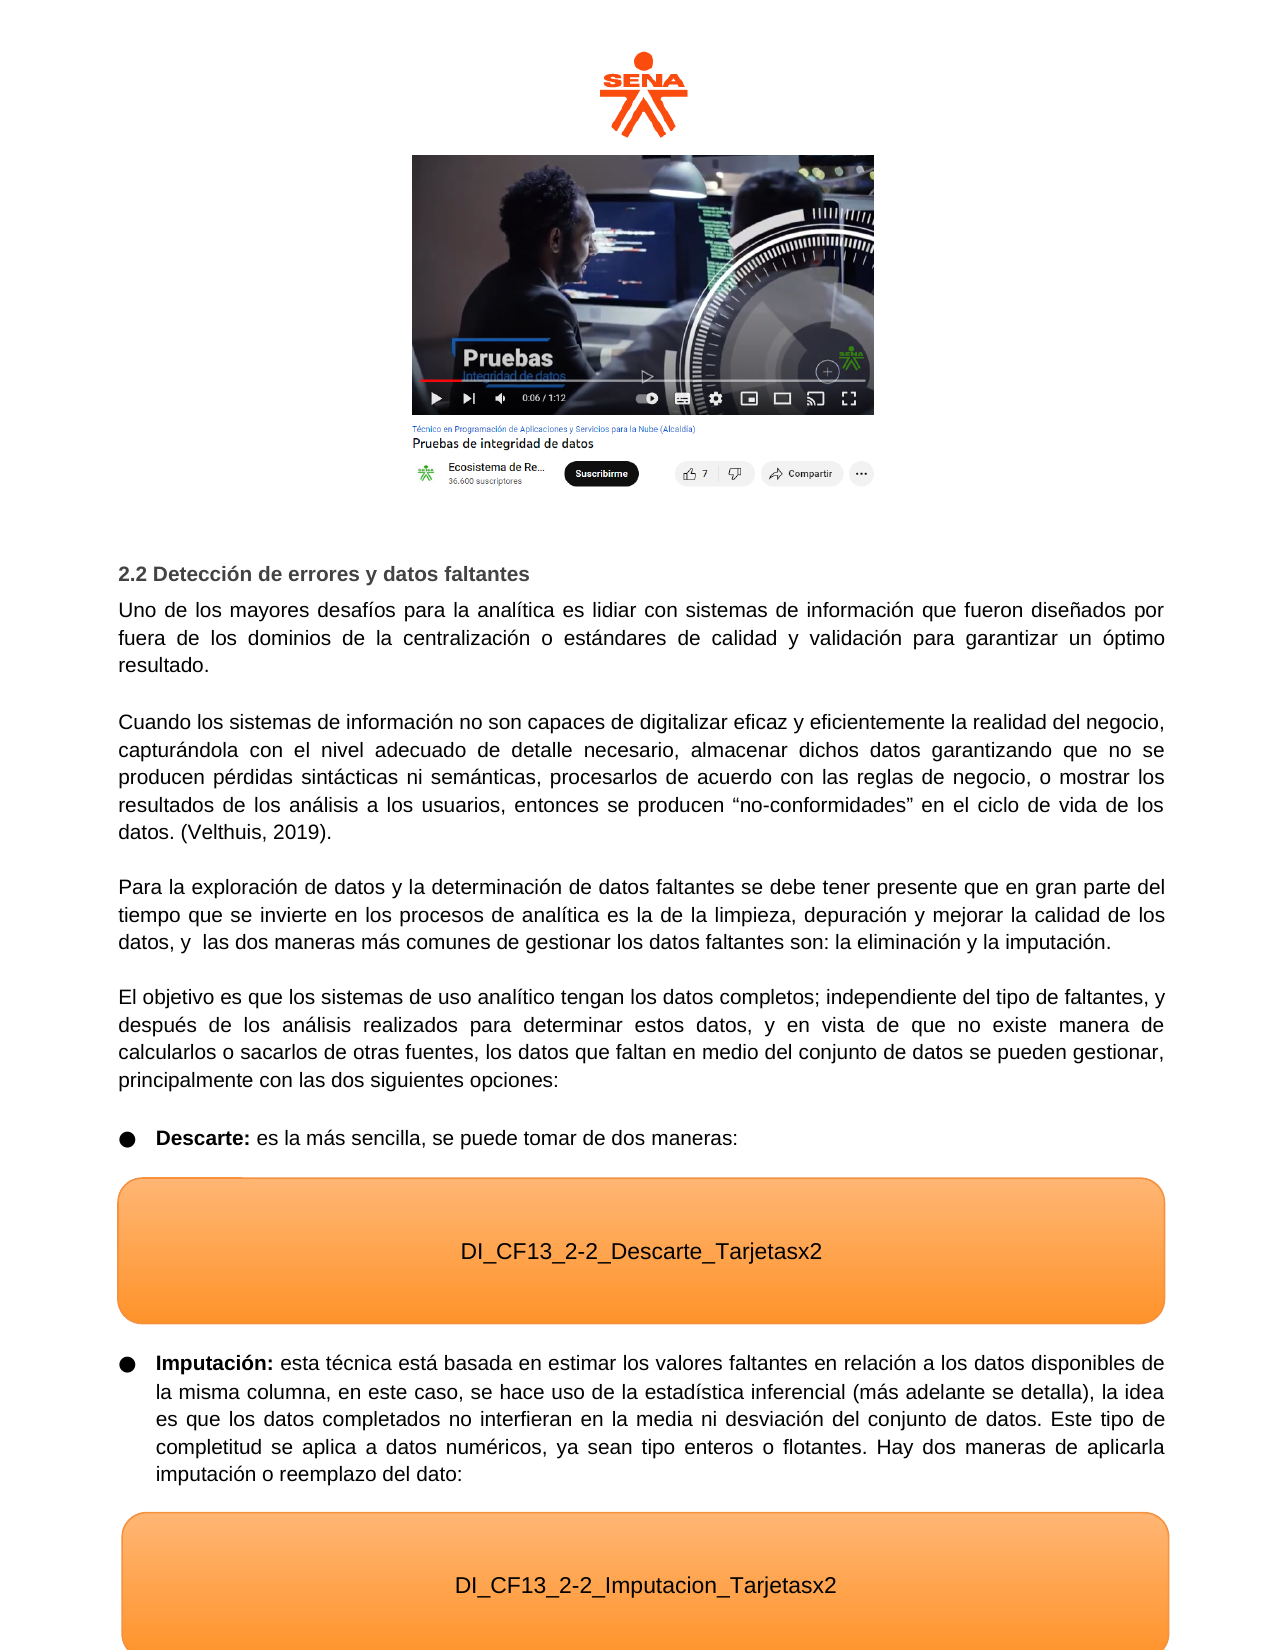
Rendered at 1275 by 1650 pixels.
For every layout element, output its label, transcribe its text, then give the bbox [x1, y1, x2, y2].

text 2.2 Detección de errores y datos faltantes [118, 562, 1167, 586]
text Uno de los mayores desafíos para la analítica es lidiar con sistemas de información que fueron diseñados por fuera de los dominios de la centralización o estándares de calidad y validación para garantizar un óptimo resultado. [118, 598, 1167, 677]
text Para la exploración de datos y la determinación de datos faltantes se debe tener presente que en gran parte del tiempo que se invierte en los procesos de analítica es la de la limpieza, depuración y mejorar la calidad de los datos, y las dos maneras más comunes de gestionar los datos faltantes son: la eliminación y la imputación. [118, 875, 1167, 954]
picture [403, 147, 881, 493]
text El objetivo es que los sistemas de uso analítico tengan los datos completos; independiente del tipo de faltantes, y después de los análisis realizados para determinar estos datos, y en vista de que no existe manera de calcularlos o sacarlos de otras fuentes, los datos que faltan en medio del conjunto de datos se pueden gestionar, principalmente con las dos siguientes opciones: [118, 985, 1167, 1092]
list Descarte: es la más sencilla, se puede tomar de dos maneras: [118, 1123, 1167, 1151]
picture [590, 48, 694, 142]
text Cuando los sistemas de información no son capaces de digitalizar eficaz y eficientemente la realidad del negocio, capturándola con el nivel adecuado de detalle necesario, almacenar dichos datos garantizando que no se producen pérdidas sintácticas ni semánticas, procesarlos de acuerdo con las reglas de negocio, o mostrar los resultados de los análisis a los usuarios, entonces se producen “no-conformidades” en el ciclo de vida de los datos. (Velthuis, 2019). [118, 708, 1167, 844]
list Imputación: esta técnica está basada en estimar los valores faltantes en relación a los datos disponibles de la misma columna, en este caso, se hace uso de la estadística inferencial (más adelante se detalla), la idea es que los datos completados no interfieran en la media ni desviación del conjunto de datos. Este tipo de completitud se aplica a datos numéricos, ya sean tipo enteros o flotantes. Hay dos maneras de aplicarla imputación o reemplazo del dato: [118, 1348, 1167, 1486]
